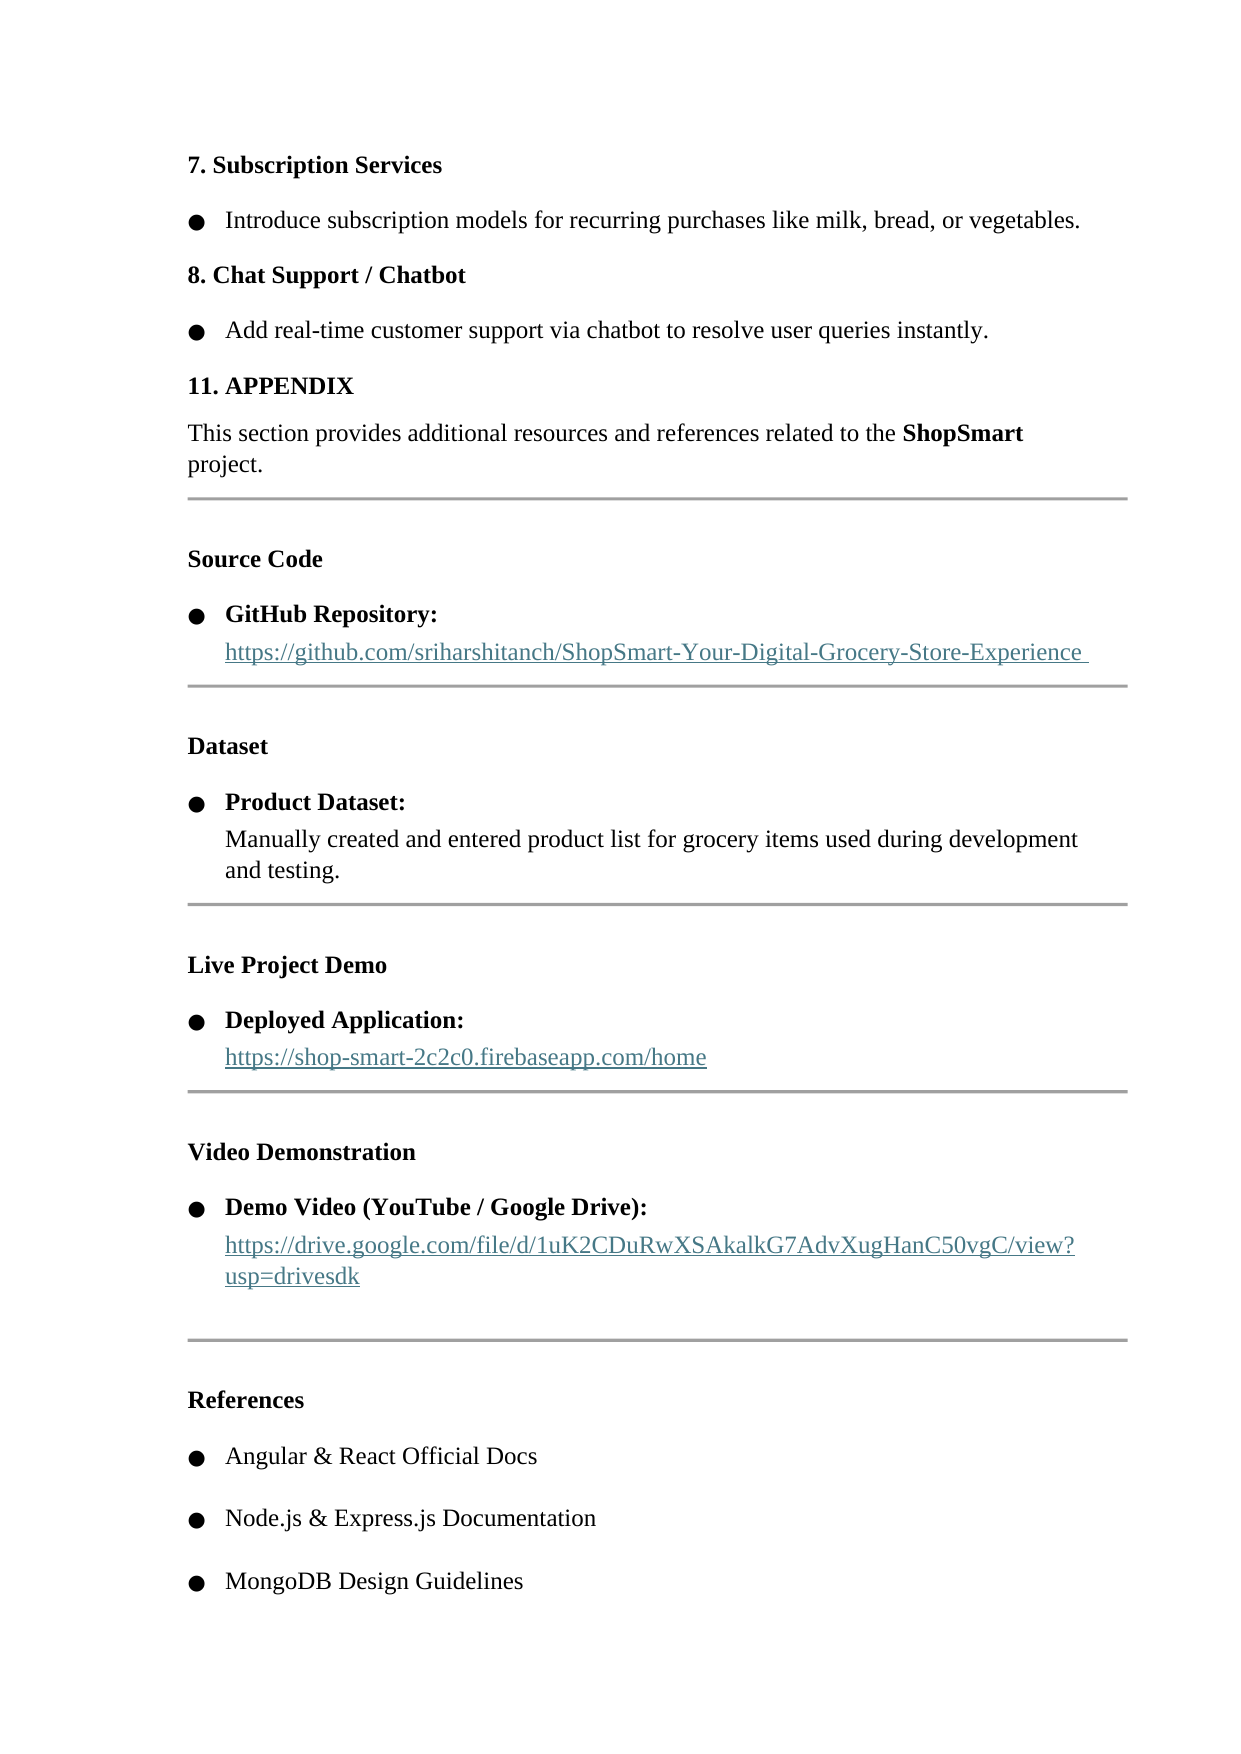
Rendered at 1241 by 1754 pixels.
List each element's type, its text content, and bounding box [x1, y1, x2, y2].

list Add real-time customer support via chatbot to resolve user queries instantly. [187, 308, 1090, 351]
text 7. Subscription Services [187, 150, 1090, 179]
list GitHub Repository: https://github.com/sriharshitanch/ShopSmart-Your-Digital-Grocery-Store-Experience [187, 592, 1090, 666]
text This section provides additional resources and references related to the ShopSmart project. [187, 418, 1090, 478]
list Angular & React Official Docs [187, 1433, 1090, 1476]
text Source Code [187, 544, 1090, 573]
text Video Demonstration [187, 1137, 1090, 1166]
list Node.js & Express.js Documentation [187, 1496, 1090, 1539]
list MongoDB Design Guidelines [187, 1559, 1090, 1601]
text 11. APPENDIX [187, 371, 1090, 399]
text Live Project Demo [187, 950, 1090, 978]
text References [187, 1386, 1090, 1414]
text Dataset [187, 731, 1090, 760]
list Product Dataset: Manually created and entered product list for grocery items used during development and testing. [187, 779, 1090, 884]
list Demo Video (YouTube / Google Drive): https://drive.google.com/file/d/1uK2CDuRwXSAkalkG7AdvXugHanC50vgC/view?usp=drivesdk [187, 1185, 1090, 1320]
text 8. Chat Support / Chatbot [187, 260, 1090, 289]
list Introduce subscription models for recurring purchases like milk, bread, or vegetables. [187, 198, 1090, 240]
list Deployed Application: https://shop-smart-2c2c0.firebaseapp.com/home [187, 997, 1090, 1071]
